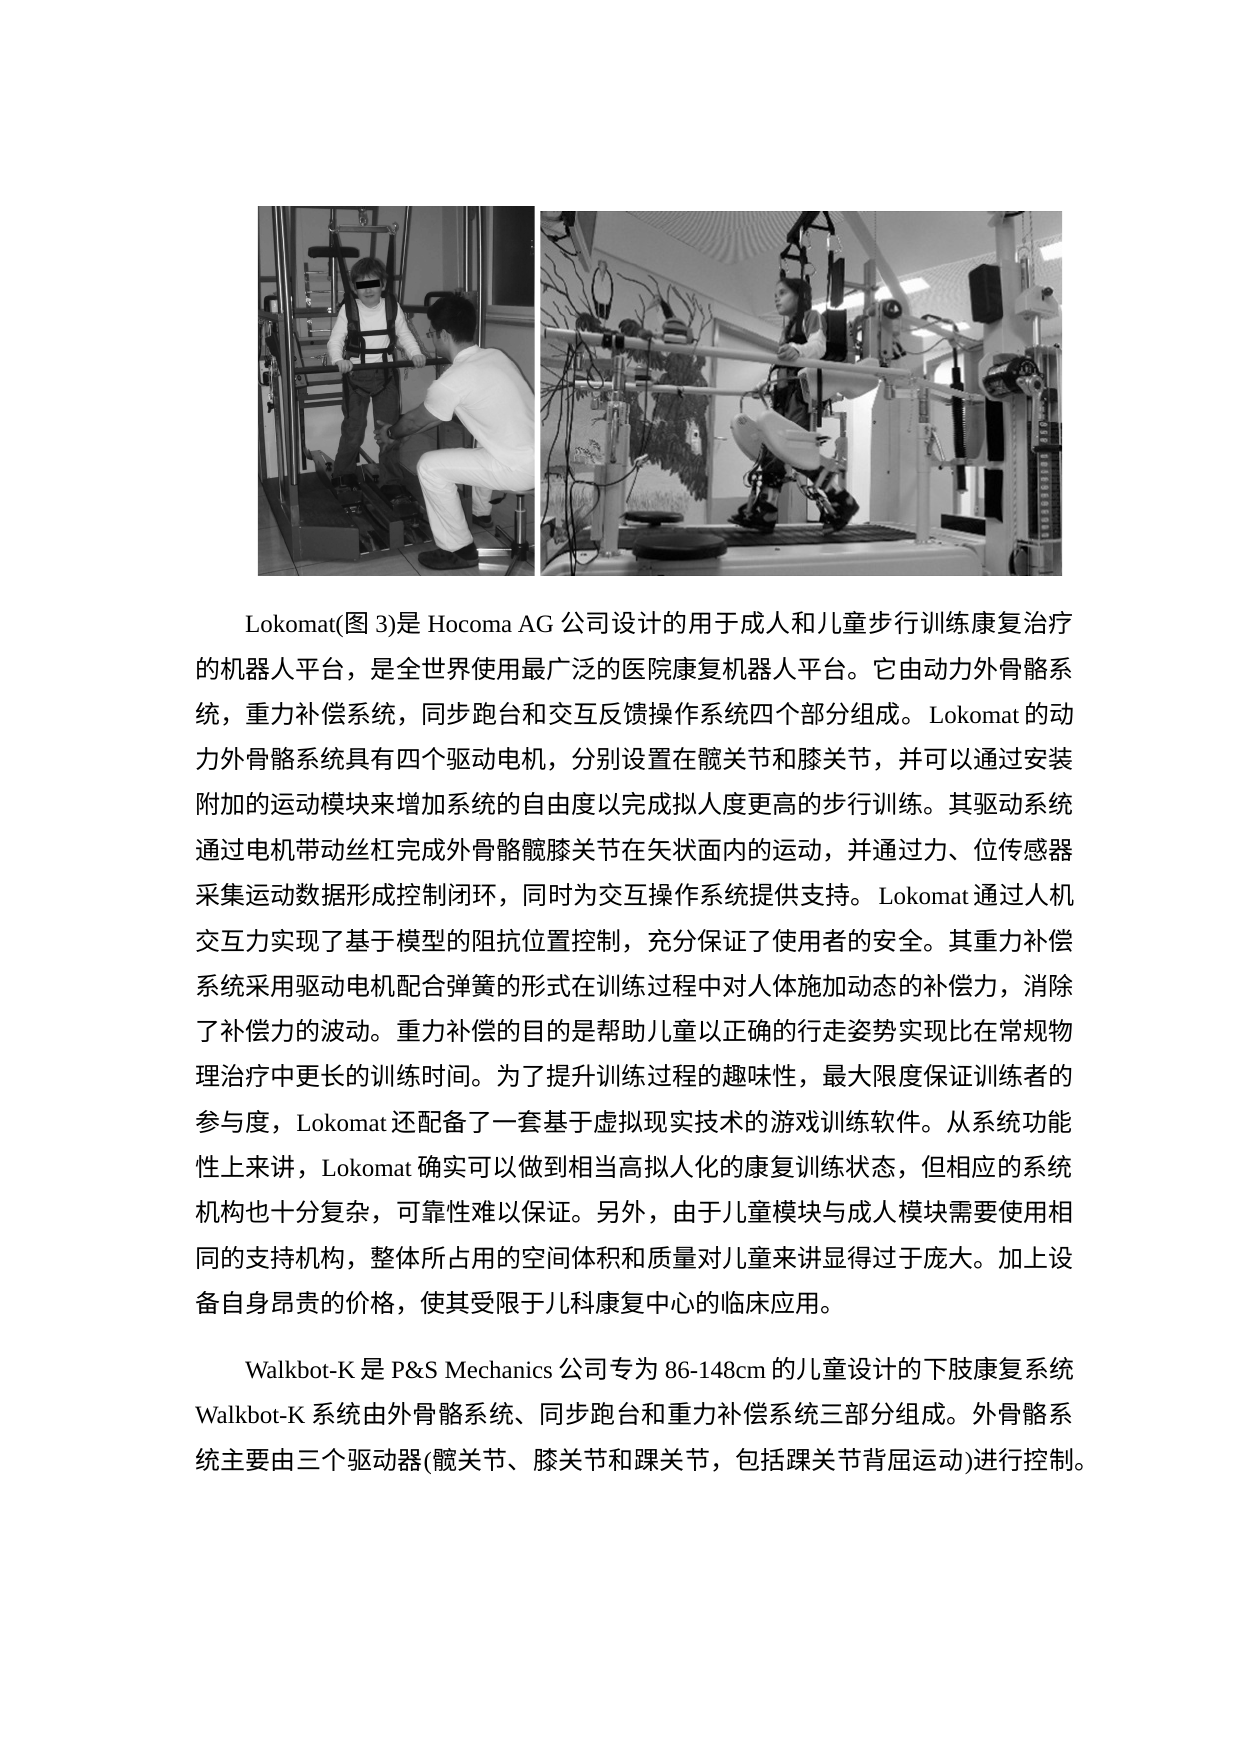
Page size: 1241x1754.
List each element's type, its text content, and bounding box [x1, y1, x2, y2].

text Lokomat(图3)是Hocoma AG公司设计的用于成人和儿童步行训练康复治疗的机器人平台，是全世界使用最广泛的医院康复机器人平台。它由动力外骨骼系统，重力补偿系统，同步跑台和交互反馈操作系统四个部分组成。Lokomat的动力外骨骼系统具有四个驱动电机，分别设置在髋关节和膝关节，并可以通过安装附加的运动模块来增加系统的自由度以完成拟人度更高的步行训练。其驱动系统通过电机带动丝杠完成外骨骼髋膝关节在矢状面内的运动，并通过力、位传感器采集运动数据形成控制闭环，同时为交互操作系统提供支持。Lokomat通过人机交互力实现了基于模型的阻抗位置控制，充分保证了使用者的安全。其重力补偿系统采用驱动电机配合弹簧的形式在训练过程中对人体施加动态的补偿力，消除了补偿力的波动。重力补偿的目的是帮助儿童以正确的行走姿势实现比在常规物理治疗中更长的训练时间。为了提升训练过程的趣味性，最大限度保证训练者的参与度，Lokomat还配备了一套基于虚拟现实技术的游戏训练软件。从系统功能性上来讲，Lokomat确实可以做到相当高拟人化的康复训练状态，但相应的系统机构也十分复杂，可靠性难以保证。另外，由于儿童模块与成人模块需要使用相同的支持机构，整体所占用的空间体积和质量对儿童来讲显得过于庞大。加上设备自身昂贵的价格，使其受限于儿科康复中心的临床应用。 [195, 604, 1075, 1320]
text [195, 1349, 1075, 1476]
